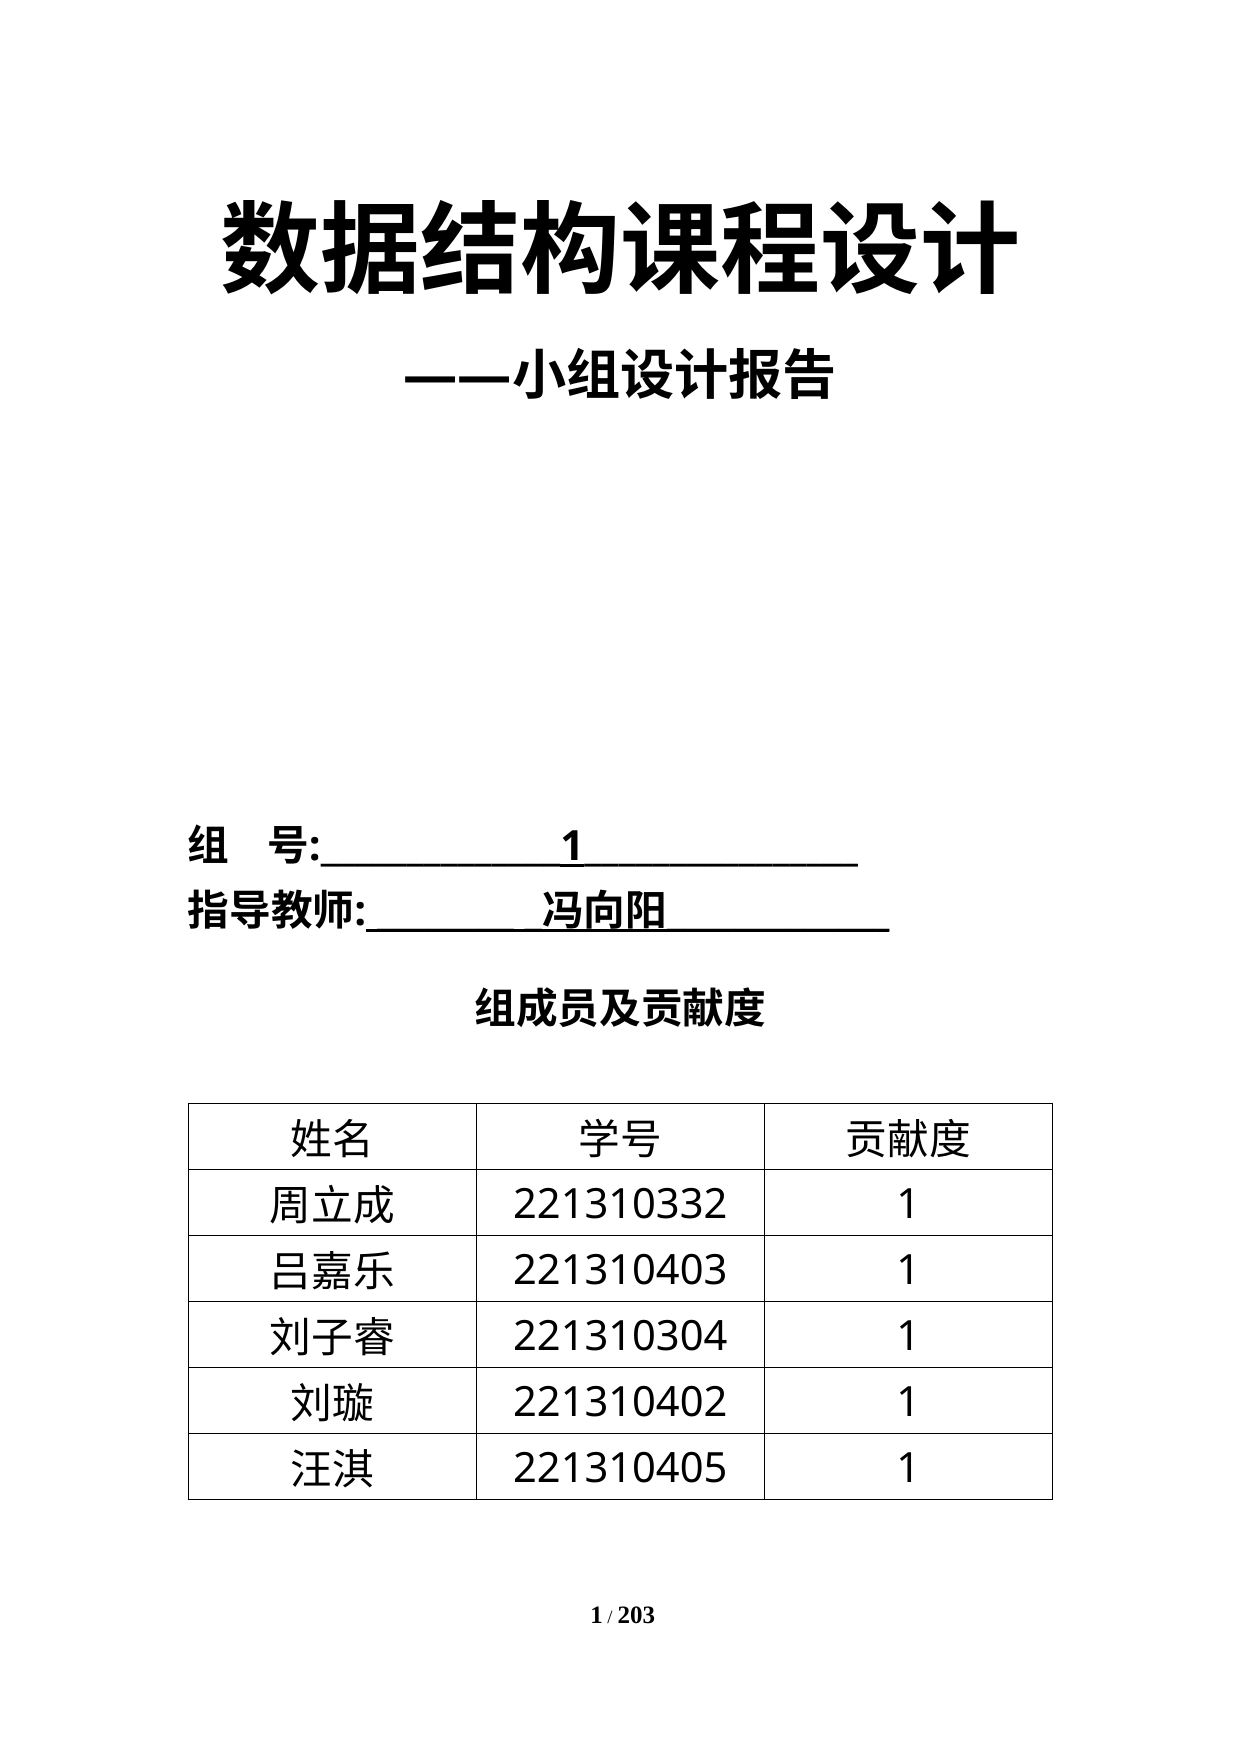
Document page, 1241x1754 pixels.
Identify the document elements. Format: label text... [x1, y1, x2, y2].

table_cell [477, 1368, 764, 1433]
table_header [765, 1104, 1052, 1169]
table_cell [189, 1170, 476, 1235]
text 组成员及贡献度 [187, 973, 1053, 1038]
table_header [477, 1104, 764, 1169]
text 数据结构课程设计 [187, 160, 1053, 323]
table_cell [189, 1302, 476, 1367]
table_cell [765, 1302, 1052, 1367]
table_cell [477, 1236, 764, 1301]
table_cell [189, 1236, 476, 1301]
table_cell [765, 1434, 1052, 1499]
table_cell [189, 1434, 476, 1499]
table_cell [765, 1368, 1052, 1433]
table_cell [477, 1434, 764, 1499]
text 指导教师: ________ _冯向阳_____________ [187, 875, 1053, 940]
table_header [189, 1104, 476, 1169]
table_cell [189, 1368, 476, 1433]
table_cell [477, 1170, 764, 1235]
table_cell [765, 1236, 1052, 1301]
text ——小组设计报告 [187, 323, 1053, 420]
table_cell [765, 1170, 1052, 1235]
text 组 号:______________1________________ [187, 810, 1053, 875]
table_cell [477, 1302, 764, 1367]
